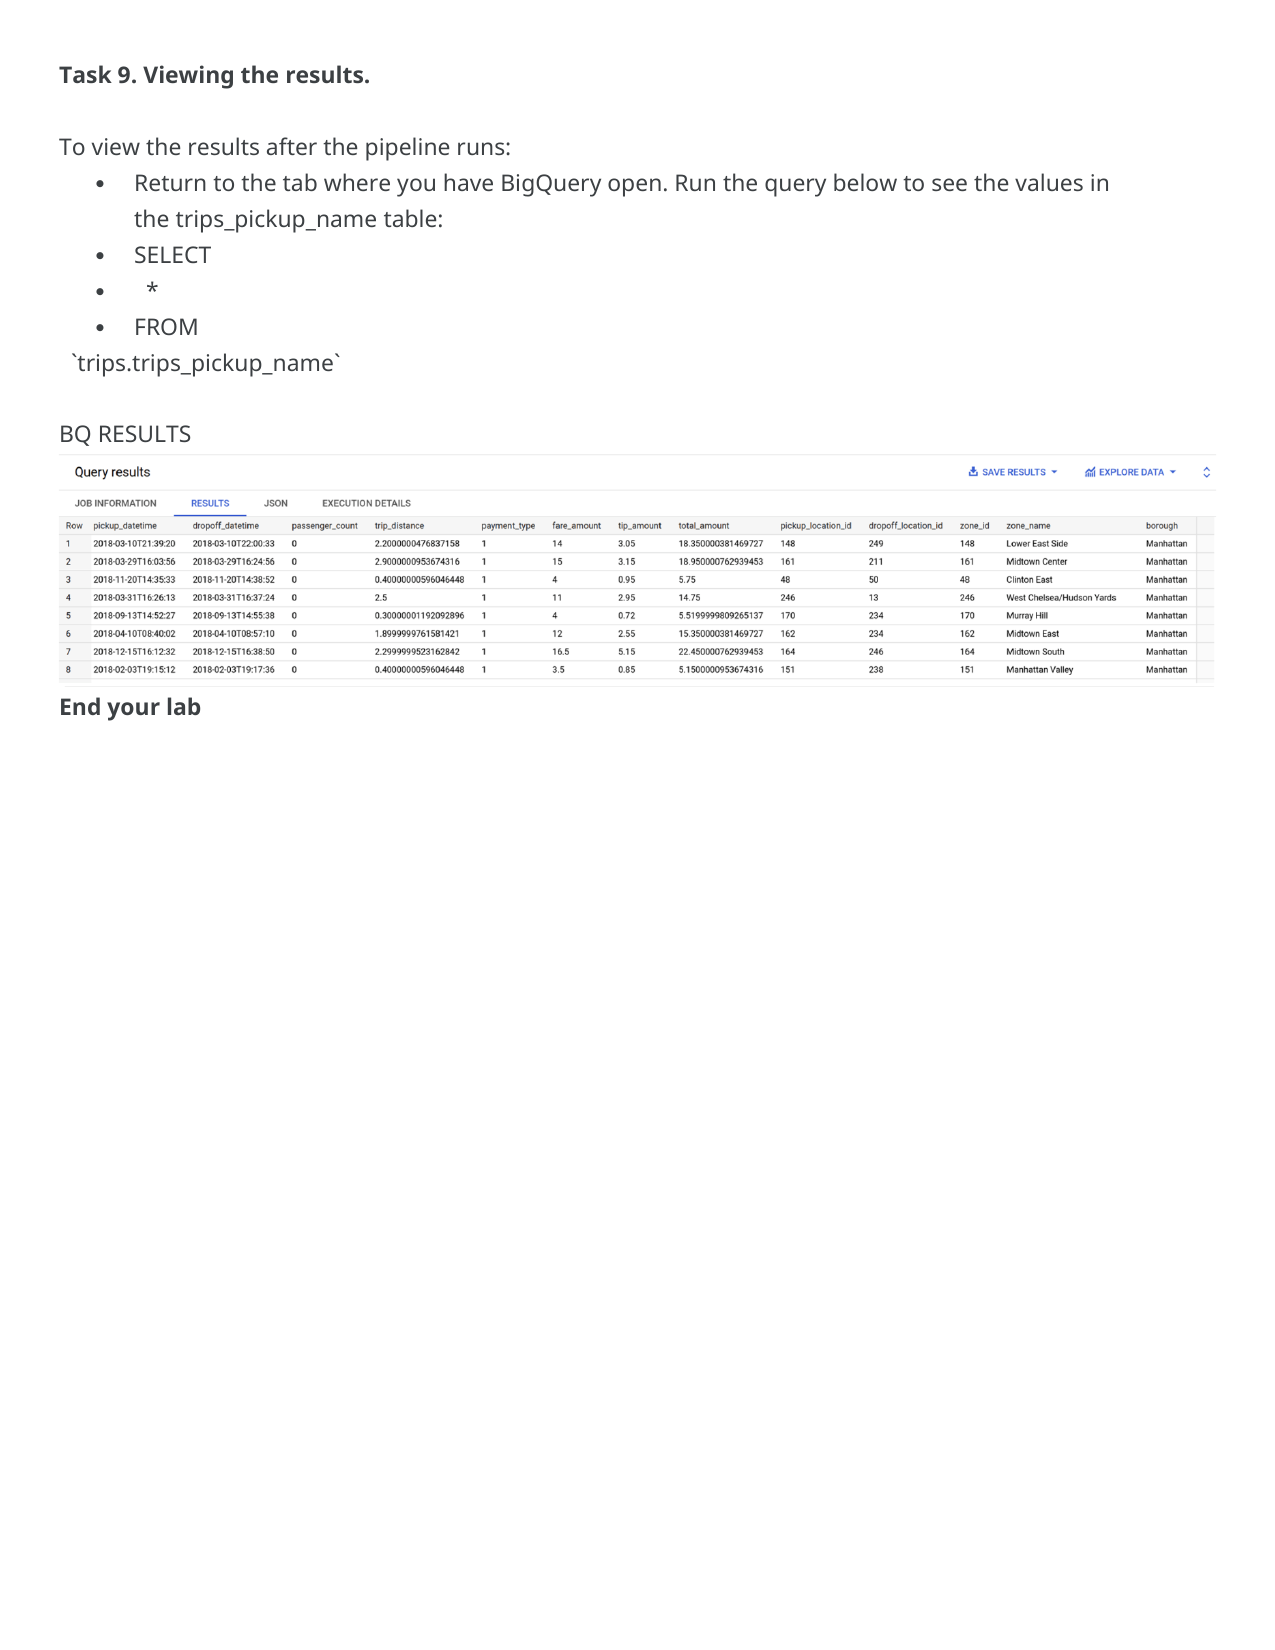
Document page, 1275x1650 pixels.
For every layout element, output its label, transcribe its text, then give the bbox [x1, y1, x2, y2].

list Return to the tab where you have BigQuery open. Run the query below to see the values in the trips_pickup_name table: [96, 167, 1216, 234]
text BQ RESULTS [59, 418, 1216, 449]
text Task 9. Viewing the results. [59, 59, 1216, 90]
list * [96, 274, 1216, 306]
text `trips.trips_pickup_name` [59, 346, 1216, 378]
picture [58, 454, 1217, 687]
list SELECT [96, 239, 1216, 270]
text To view the results after the pipeline runs: [59, 131, 1216, 162]
text End your lab [59, 690, 1216, 722]
list FROM [96, 311, 1216, 342]
